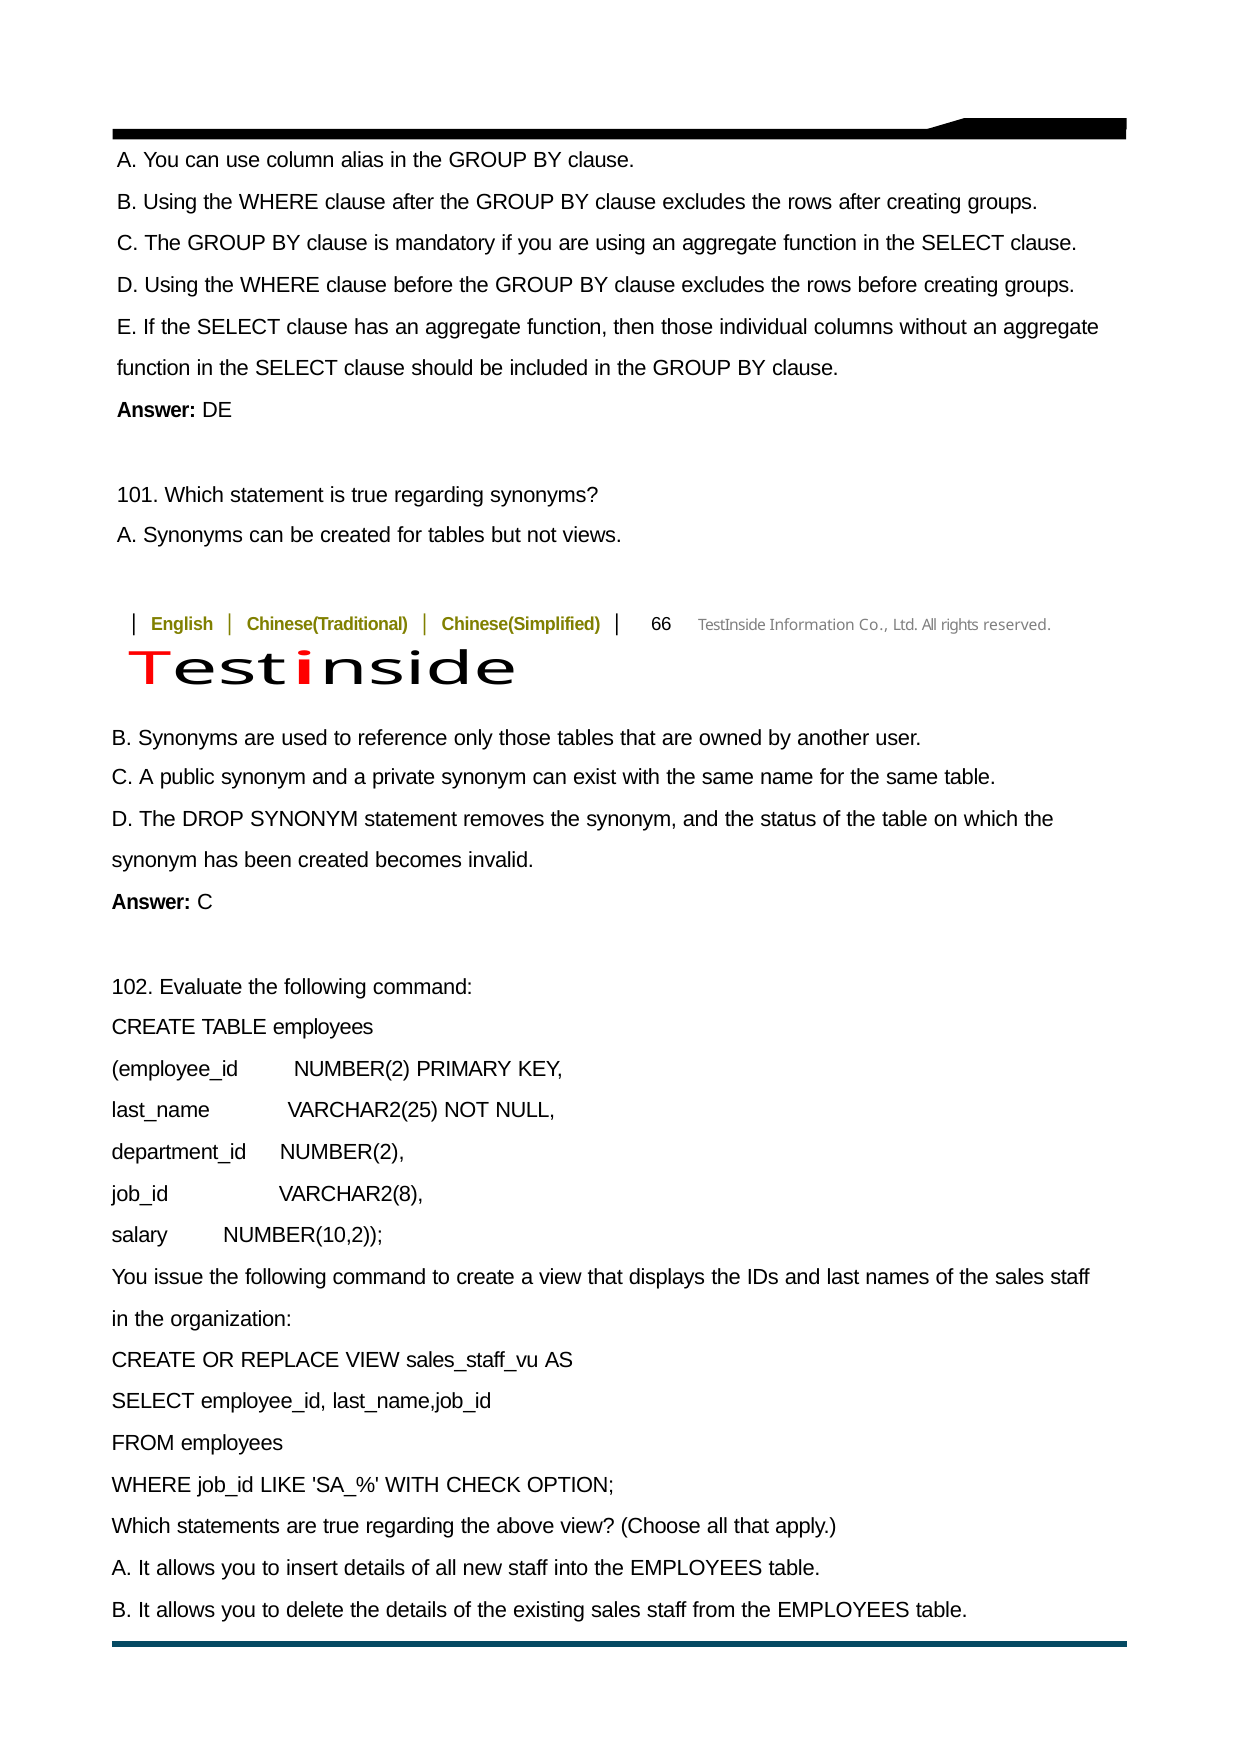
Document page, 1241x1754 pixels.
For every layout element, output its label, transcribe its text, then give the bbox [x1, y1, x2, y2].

text WHERE job_id LIKE 'SA_%' WITH CHECK OPTION; [111, 1459, 1172, 1501]
text D. The DROP SYNONYM statement removes the synonym, and the status of the table on which the [111, 793, 1172, 835]
text You issue the following command to create a view that displays the IDs and last names of the sales staff [111, 1251, 1172, 1292]
text 102. Evaluate the following command: [111, 968, 1172, 1001]
text A. You can use column alias in the GROUP BY clause. [117, 134, 1172, 176]
text C. The GROUP BY clause is mandatory if you are using an aggregate function in the SELECT clause. [117, 217, 1172, 259]
text last_name VARCHAR2(25) NOT NULL, [111, 1084, 1172, 1126]
text B. Using the WHERE clause after the GROUP BY clause excludes the rows after creating groups. [117, 176, 1172, 217]
text Test inside [111, 637, 1172, 696]
text function in the SELECT clause should be included in the GROUP BY clause. [117, 342, 1172, 384]
text (employee_id NUMBER(2) PRIMARY KEY, [111, 1043, 1172, 1084]
text D. Using the WHERE clause before the GROUP BY clause excludes the rows before creating groups. [117, 259, 1172, 301]
text synonym has been created becomes invalid. [111, 835, 1172, 876]
text B. Synonyms are used to reference only those tables that are owned by another user. [111, 721, 1172, 751]
text CREATE OR REPLACE VIEW sales_staff_vu AS [111, 1334, 1172, 1376]
text department_id NUMBER(2), [111, 1126, 1172, 1167]
text E. If the SELECT clause has an aggregate function, then those individual columns without an aggregate [117, 301, 1172, 342]
text A. It allows you to insert details of all new staff into the EMPLOYEES table. [111, 1542, 1172, 1584]
text Answer: DE [117, 384, 1172, 426]
text job_id VARCHAR2(8), [111, 1167, 1172, 1209]
text C. A public synonym and a private synonym can exist with the same name for the same table. [111, 751, 1172, 793]
text FROM employees [111, 1417, 1172, 1459]
text Answer: C [111, 876, 1172, 918]
text in the organization: [111, 1292, 1172, 1334]
text salary NUMBER(10,2)); [111, 1209, 1172, 1251]
text B. It allows you to delete the details of the existing sales staff from the EMPLOYEES table. [111, 1584, 1172, 1626]
text CREATE TABLE employees [111, 1001, 1172, 1043]
text | English | Chinese(Traditional) | Chinese(Simplified) | ­ 66 ­ TestInside Information Co., Ltd. All rights reserved. [117, 601, 1172, 637]
text SELECT employee_id, last_name,job_id [111, 1376, 1172, 1417]
text A. Synonyms can be created for tables but not views. [117, 509, 1172, 551]
text 101. Which statement is true regarding synonyms? [117, 476, 1172, 509]
text Which statements are true regarding the above view? (Choose all that apply.) [111, 1501, 1172, 1542]
